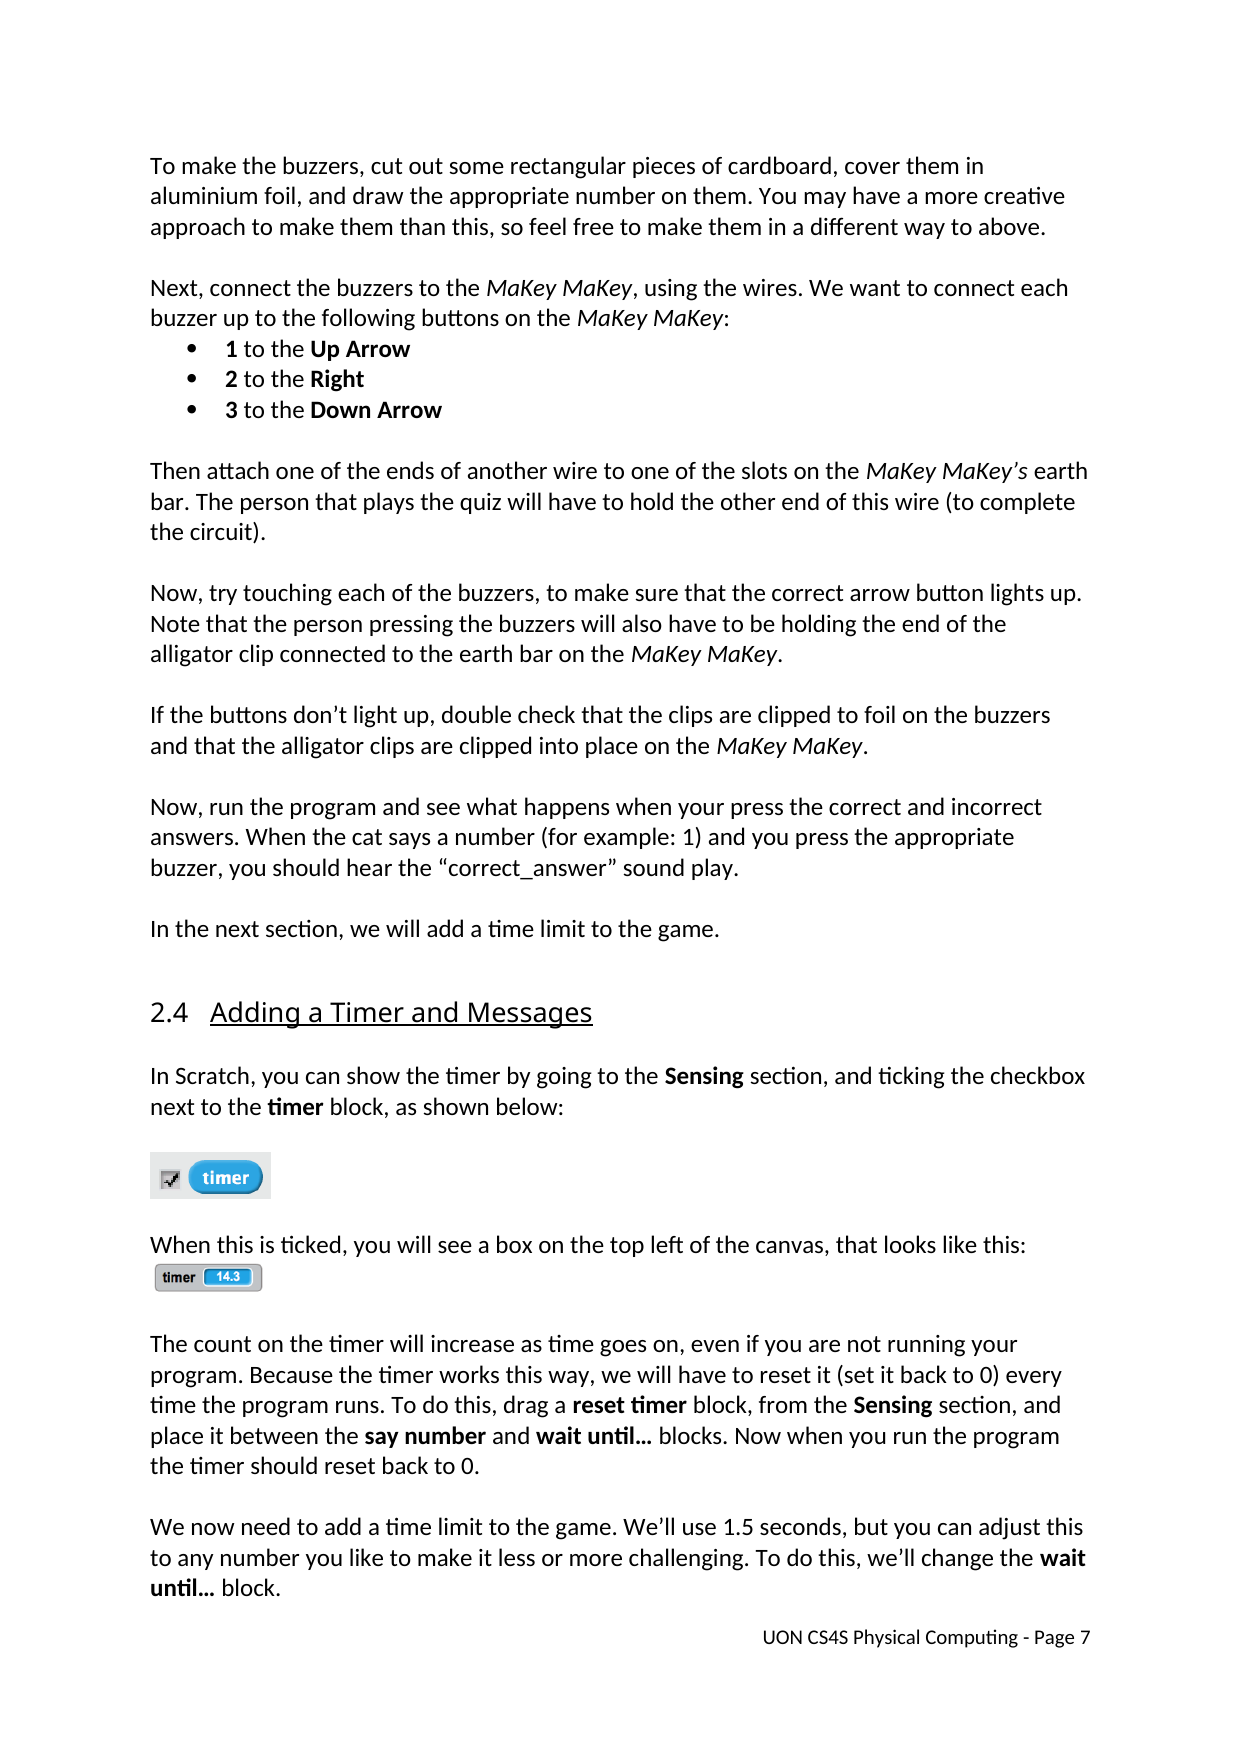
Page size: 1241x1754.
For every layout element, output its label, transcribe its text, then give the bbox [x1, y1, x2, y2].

text We now need to add a time limit to the game. We’ll use 1.5 seconds, but you can adjust this to any number you like to make it less or more challenging. To do this, we’ll change the wait until… block. [150, 1511, 1090, 1603]
text Now, try touching each of the buzzers, to make sure that the correct arrow button lights up. Note that the person pressing the buzzers will also have to be holding the end of the alligator clip connected to the earth bar on the MaKey MaKey. [150, 577, 1090, 669]
text The count on the timer will increase as time goes on, even if you are not running your program. Because the timer works this way, we will have to reset it (set it back to 0) every time the program runs. To do this, drag a reset timer block, from the Sensing section, and place it between the say number and wait until… blocks. Now when you run the program the timer should reset back to 0. [150, 1328, 1090, 1481]
list 1 to the Up Arrow [187, 333, 1090, 364]
text Next, connect the buzzers to the MaKey MaKey, using the wires. We want to connect each buzzer up to the following buttons on the MaKey MaKey: [150, 272, 1090, 333]
text Then attach one of the ends of another wire to one of the slots on the MaKey MaKey’s earth bar. The person that plays the quiz will have to hold the other end of this wire (to complete the circuit). [150, 455, 1090, 547]
text To make the buzzers, cut out some rectangular pieces of cardboard, cover them in aluminium foil, and draw the appropriate number on them. You may have a more creative approach to make them than this, so feel free to make them in a different way to above. [150, 150, 1090, 242]
text In the next section, we will add a time limit to the game. [150, 913, 1090, 943]
text In Scratch, you can show the timer by going to the Sensing section, and ticking the checkbox next to the timer block, as shown below: [150, 1061, 1090, 1122]
text When this is ticked, you will see a box on the top left of the canvas, that looks like this: [150, 1229, 1090, 1298]
text If the buttons don’t light up, double check that the clips are clipped to foil on the buzzers and that the alligator clips are clipped into place on the MaKey MaKey. [150, 699, 1090, 760]
list 3 to the Down Arrow [187, 394, 1090, 425]
subtitle Adding a Timer and Messages [150, 993, 1090, 1030]
text Now, run the program and see what happens when your press the correct and incorrect answers. When the cat says a number (for example: 1) and you press the appropriate buzzer, you should hear the “correct_answer” sound play. [150, 791, 1090, 882]
list 2 to the Right [187, 364, 1090, 394]
picture [150, 1259, 271, 1292]
picture [150, 1152, 271, 1199]
